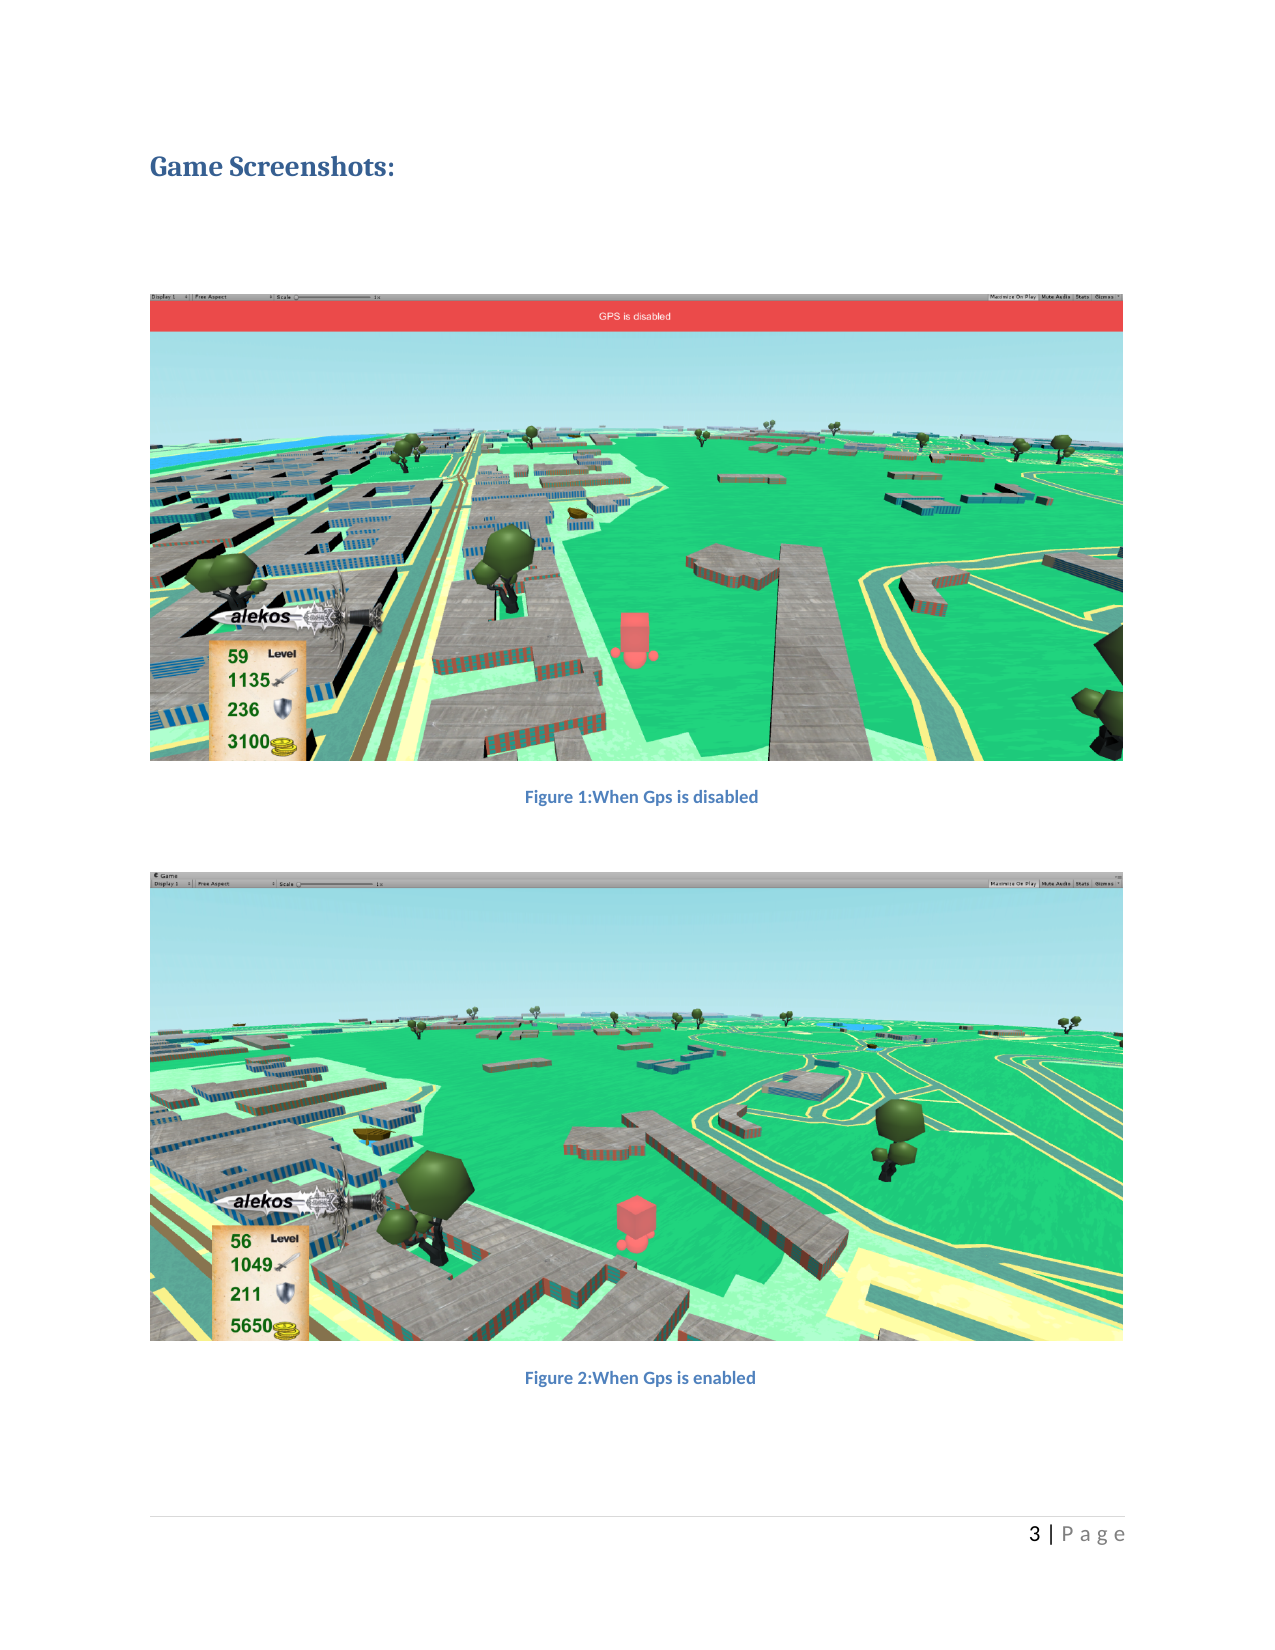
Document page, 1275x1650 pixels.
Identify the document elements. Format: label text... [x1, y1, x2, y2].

picture [150, 872, 1123, 1341]
picture [150, 294, 1123, 761]
subtitle Game Screenshots: [150, 150, 1125, 183]
